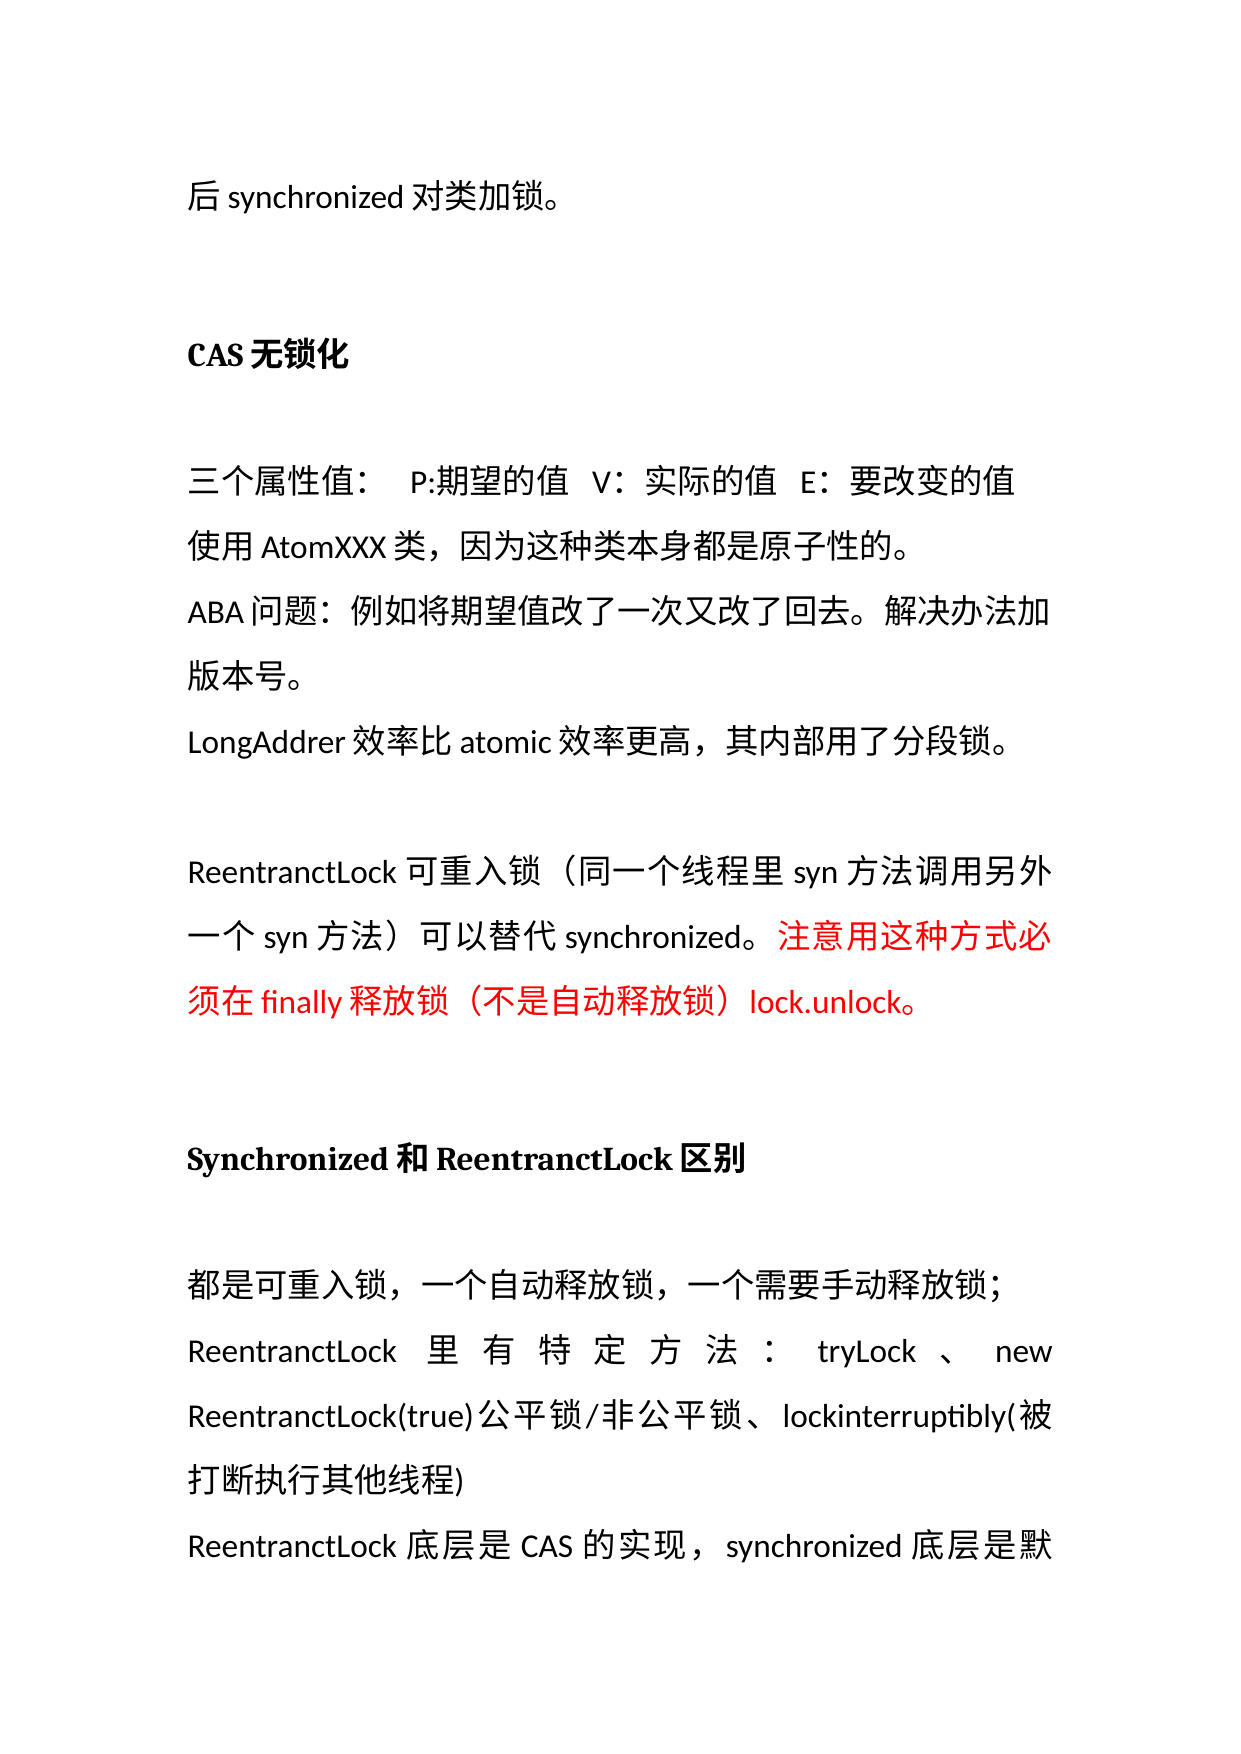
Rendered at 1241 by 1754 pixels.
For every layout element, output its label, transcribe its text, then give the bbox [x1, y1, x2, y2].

subtitle CAS无锁化 [187, 319, 1053, 384]
text LongAddrer效率比atomic效率更高，其内部用了分段锁。 [187, 706, 1053, 771]
text ABA问题：例如将期望值改了一次又改了回去。解决办法加版本号。 [187, 576, 1053, 706]
text 三个属性值： P:期望的值 V：实际的值 E：要改变的值 [187, 446, 1053, 511]
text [187, 1511, 1053, 1576]
text 都是可重入锁，一个自动释放锁，一个需要手动释放锁； [187, 1251, 1053, 1316]
subtitle Synchronized和ReentranctLock区别 [187, 1123, 1053, 1188]
text 使用AtomXXX类，因为这种类本身都是原子性的。 [187, 511, 1053, 576]
text ReentranctLock可重入锁（同一个线程里syn方法调用另外一个syn方法）可以替代synchronized。注意用这种方式必须在finally释放锁（不是自动释放锁）lock.unlock。 [187, 836, 1053, 1031]
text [187, 162, 1053, 227]
text ReentranctLock里有特定方法：tryLock、new ReentranctLock(true)公平锁/非公平锁、lockinterruptibly(被打断执行其他线程) [187, 1316, 1053, 1511]
